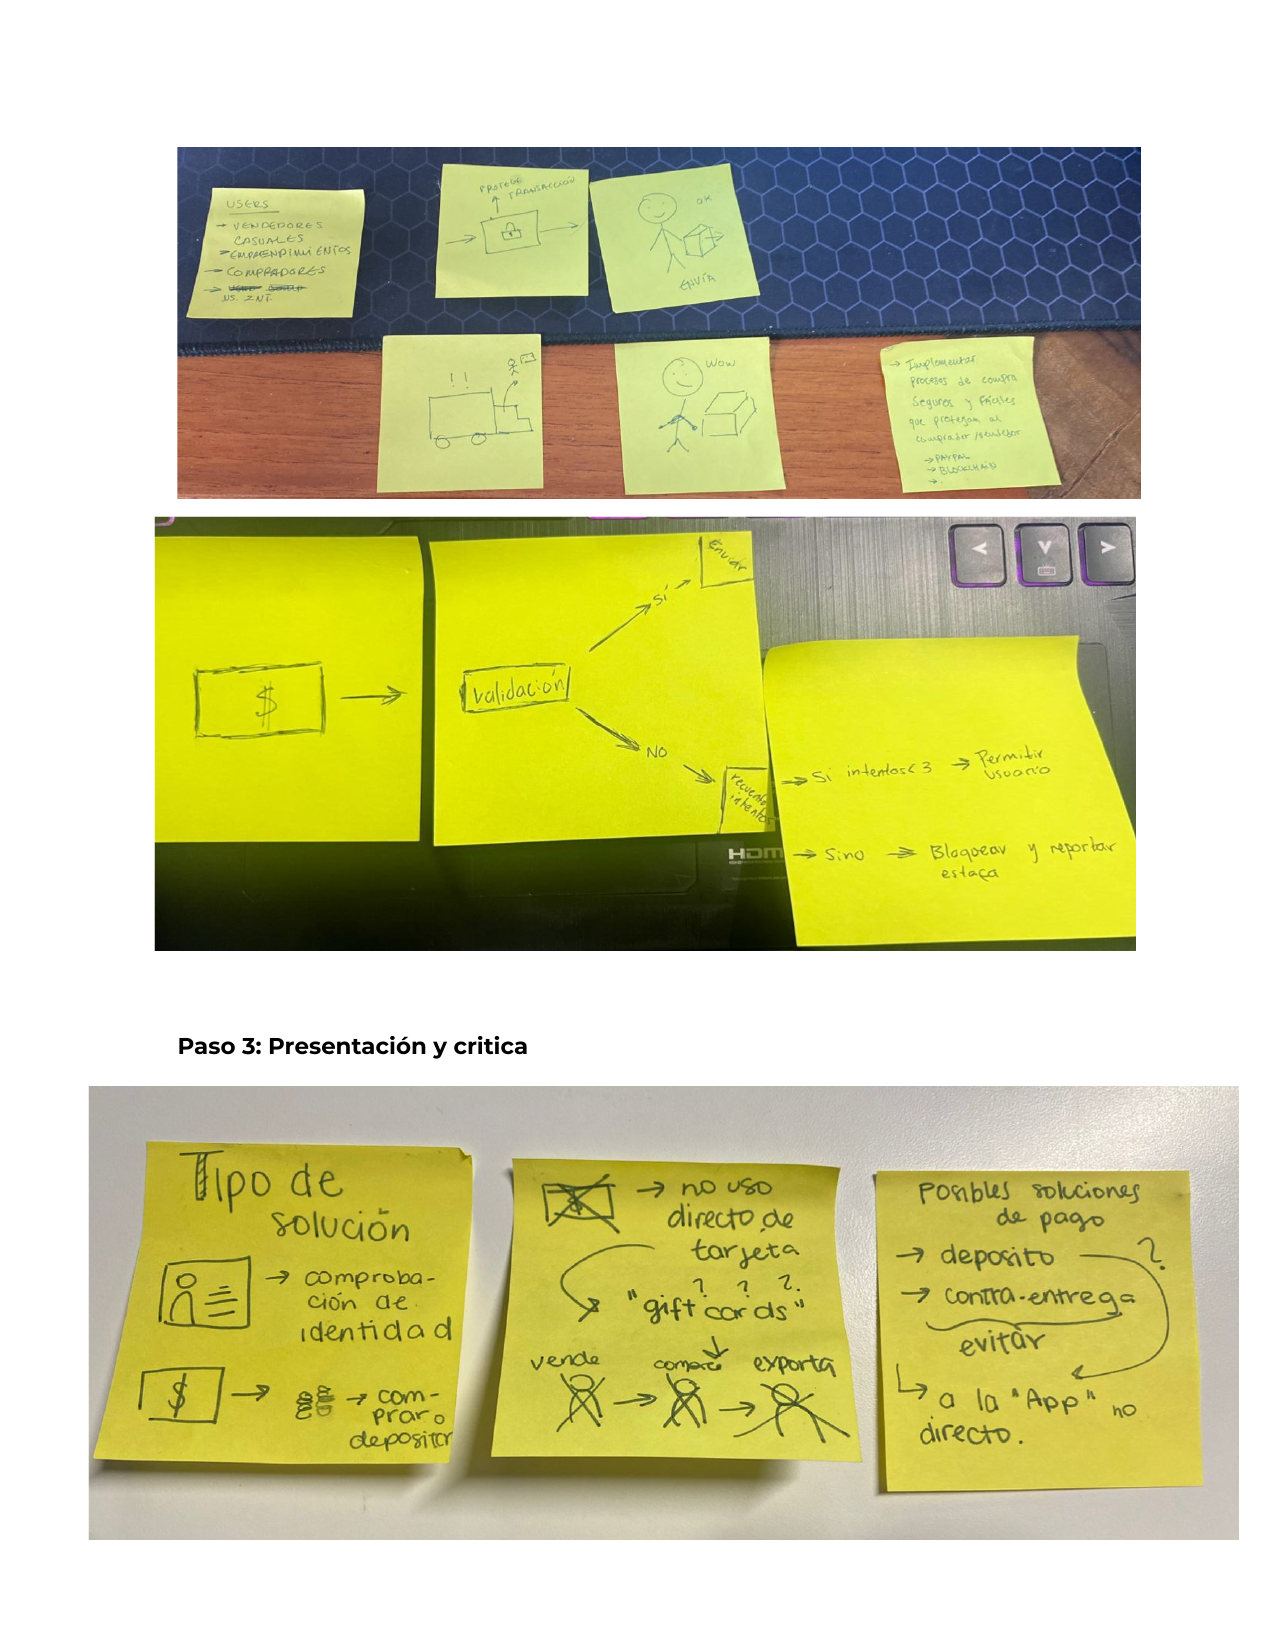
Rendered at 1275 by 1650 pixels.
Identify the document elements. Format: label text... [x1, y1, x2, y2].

picture [156, 517, 1136, 951]
picture [177, 147, 1141, 499]
picture [90, 1086, 1238, 1539]
text Paso 3: Presentación y critica [177, 1032, 1098, 1060]
